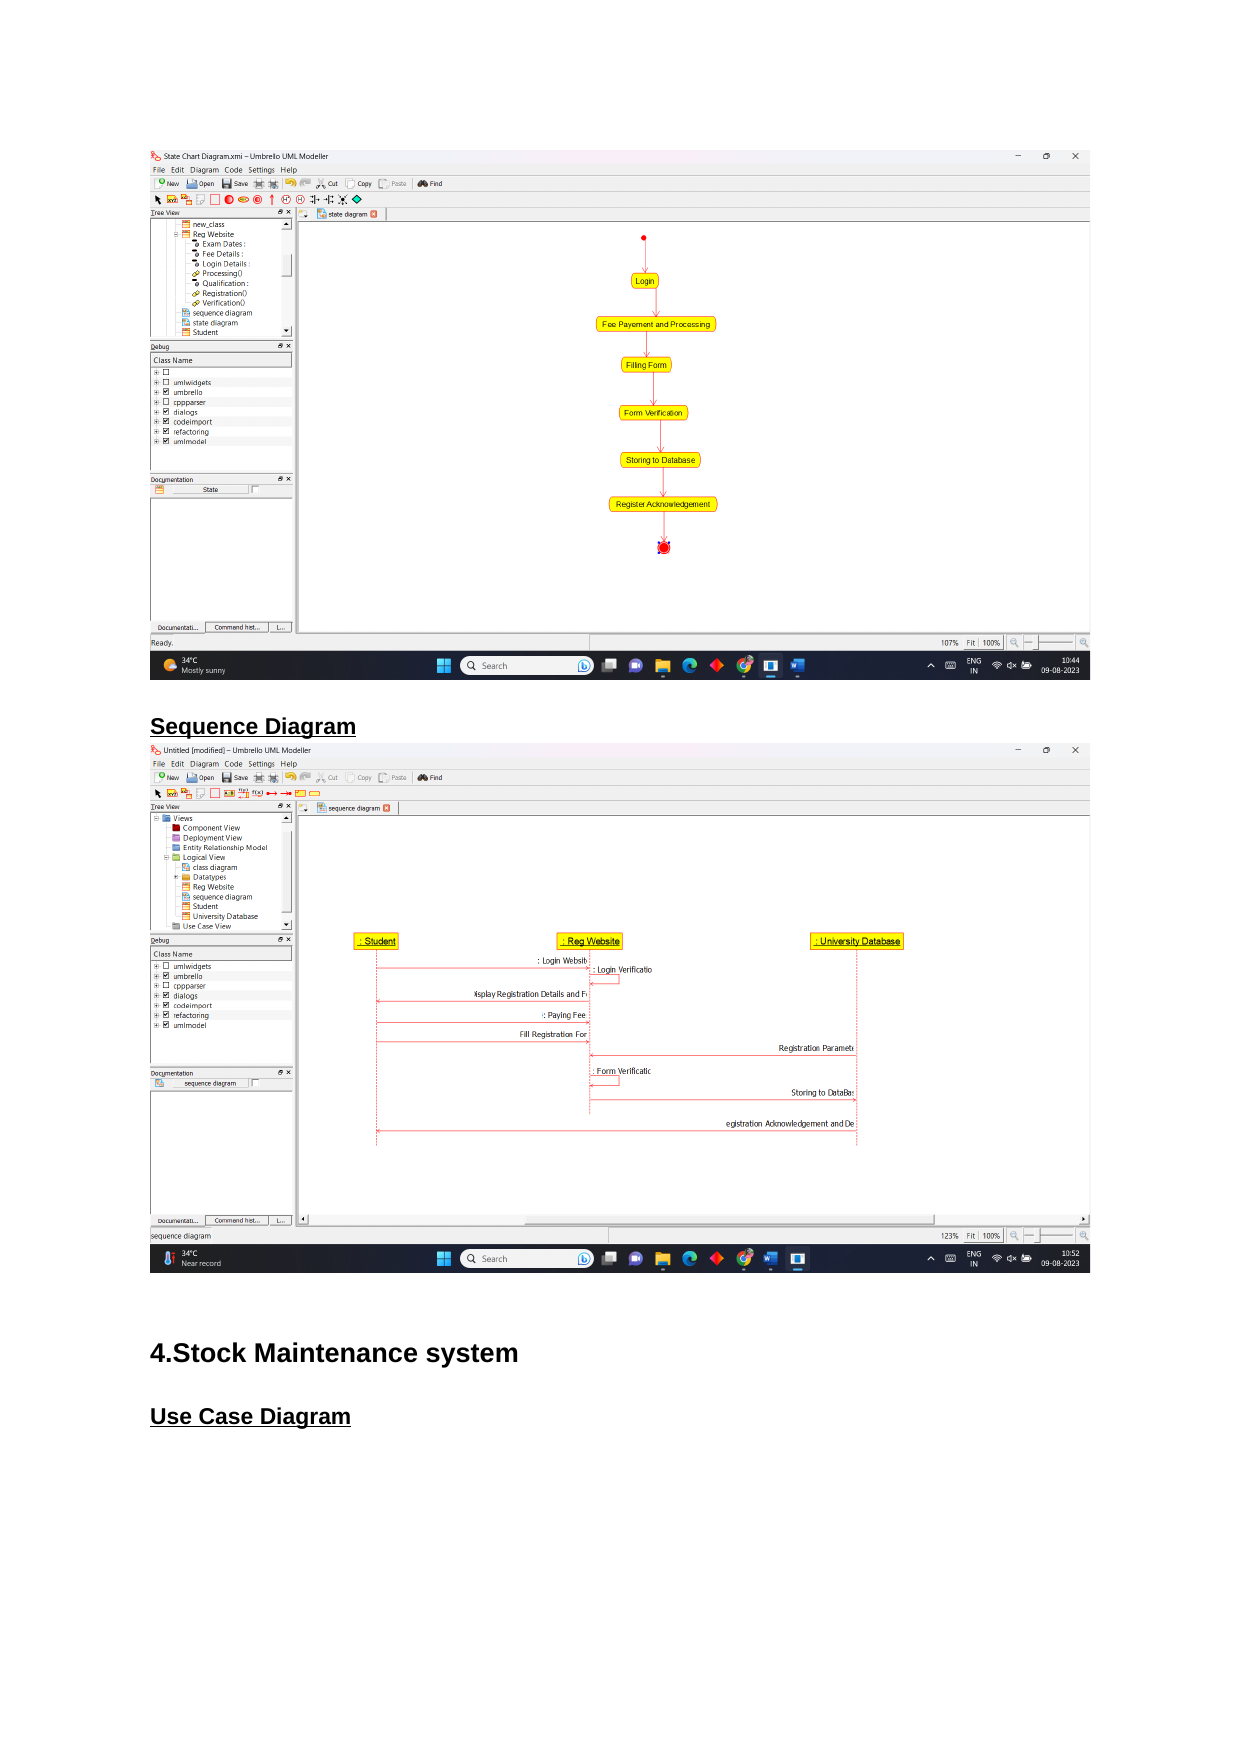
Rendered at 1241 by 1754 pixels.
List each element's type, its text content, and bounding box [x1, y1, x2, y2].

text Sequence Diagram [150, 713, 1090, 739]
picture [150, 743, 1091, 1273]
picture [150, 150, 1091, 680]
text 4.Stock Maintenance system [150, 1337, 1090, 1368]
text Use Case Diagram [150, 1403, 1090, 1429]
